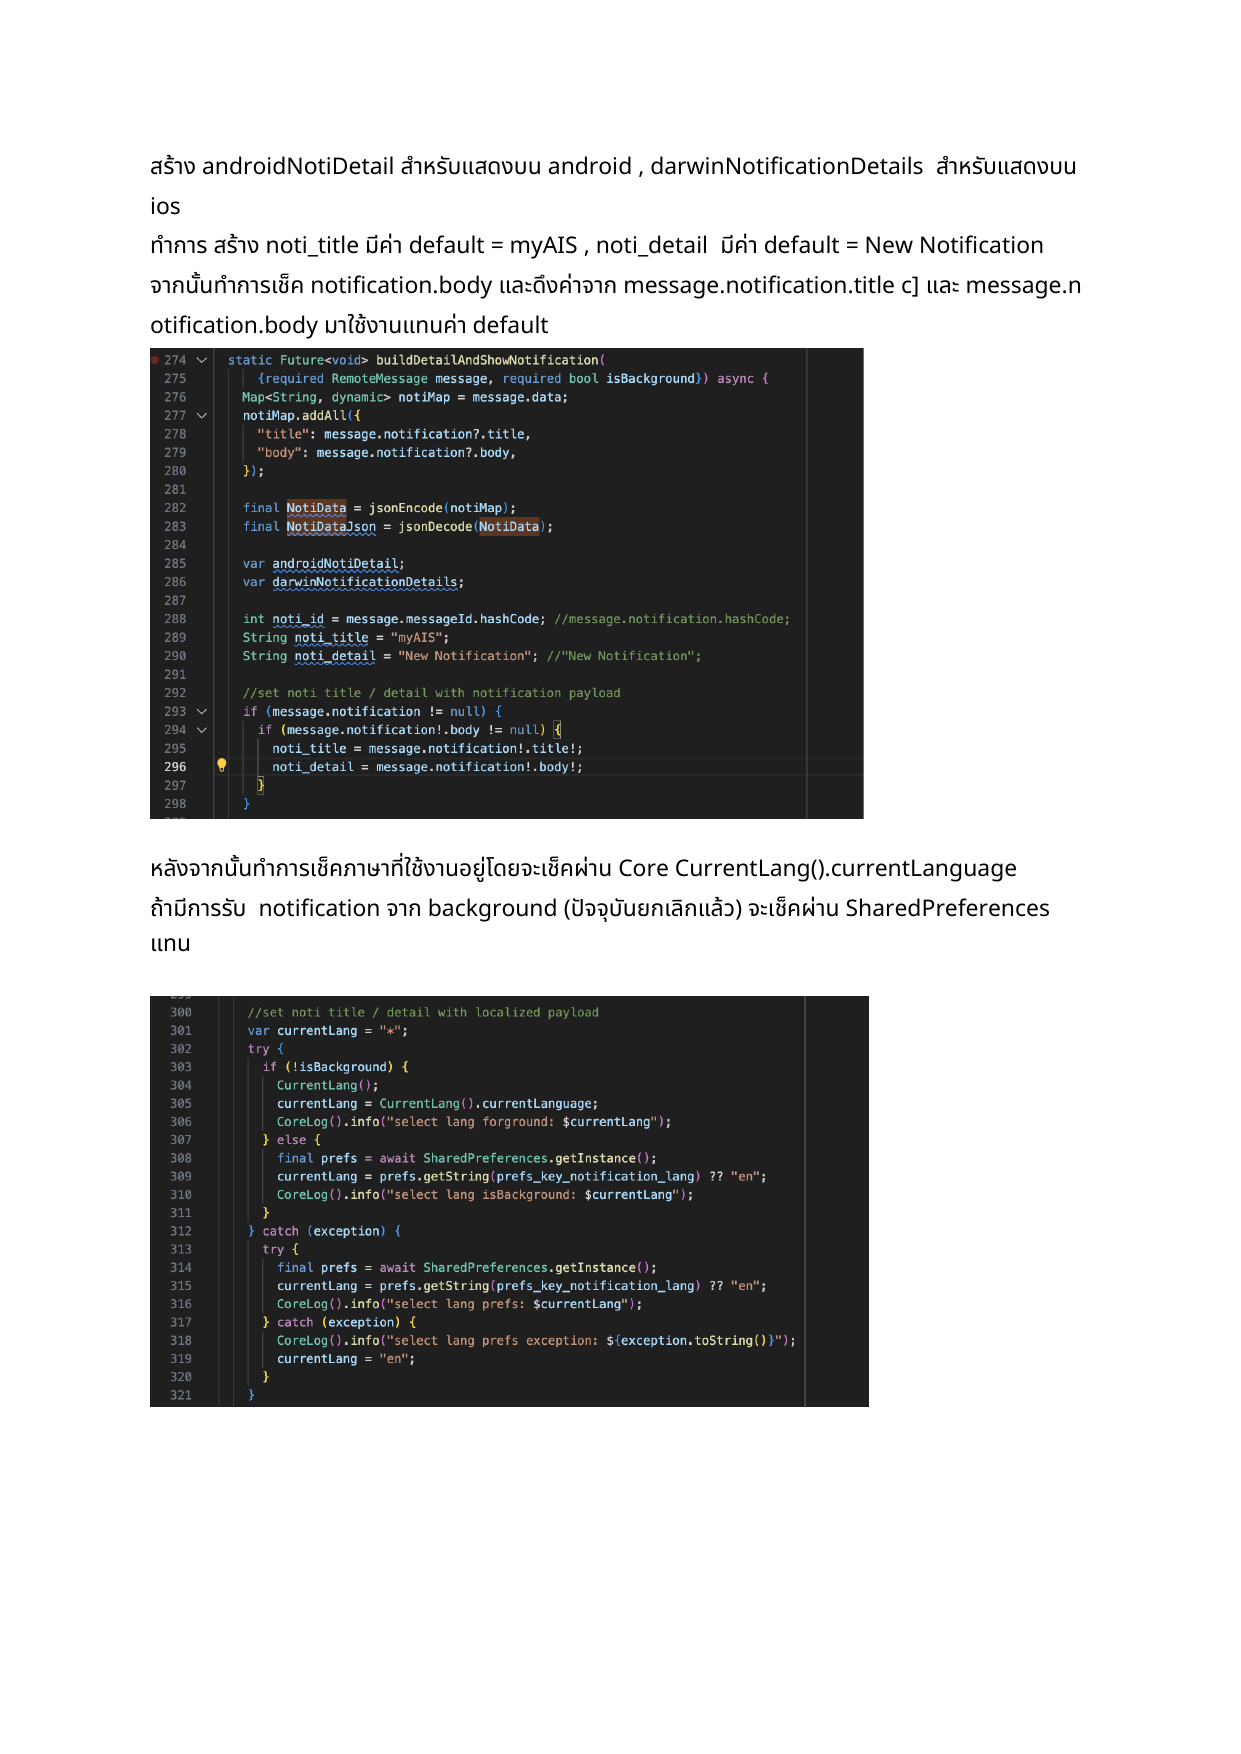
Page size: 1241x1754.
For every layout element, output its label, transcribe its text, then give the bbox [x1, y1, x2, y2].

text หลังจากนั้นทำการเช็คภาษาที่ใช้งานอยู่โดยจะเช็คผ่าน Core CurrentLang().currentLanguage ถ้ามีการรับ notification จาก background (ปัจจุบันยกเลิกแล้ว) จะเช็คผ่าน SharedPreferences แทน [150, 852, 1090, 961]
picture [150, 348, 864, 819]
picture [150, 996, 869, 1407]
text ทำการ สร้าง noti_title มีค่า default = myAIS , noti_detail มีค่า default = New Notification จากนั้นทำการเช็ค notification.body และดึงค่าจาก message.notification.title c] และ message.notification.body มาใช้งานแทนค่า default [150, 229, 1090, 344]
text สร้าง androidNotiDetail สำหรับแสดงบน android , darwinNotificationDetails สำหรับแสดงบน ios [150, 150, 1090, 224]
